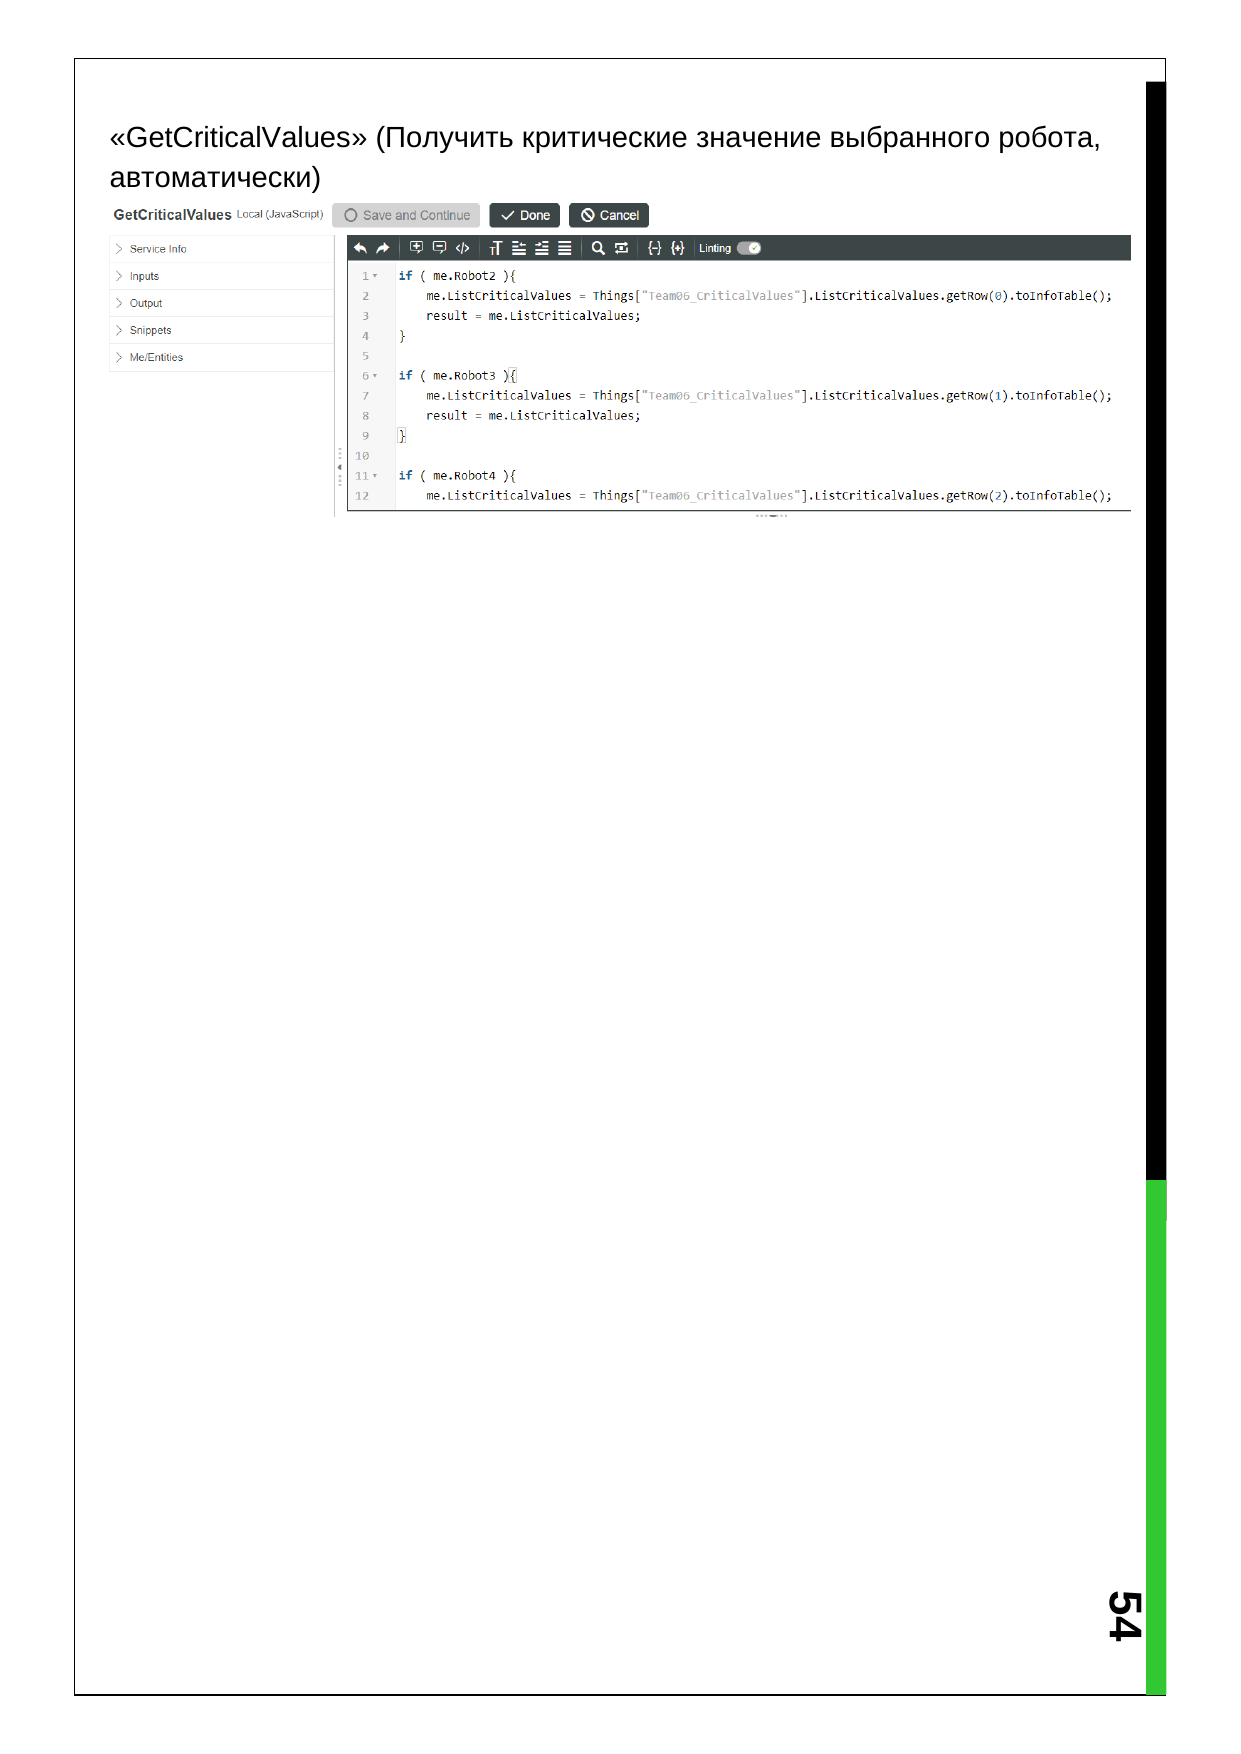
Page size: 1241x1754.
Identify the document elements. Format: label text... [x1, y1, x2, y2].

picture [109, 198, 1131, 517]
text «GetCriticalValues» (Получить критические значение выбранного робота, автоматически) [109, 119, 1131, 198]
